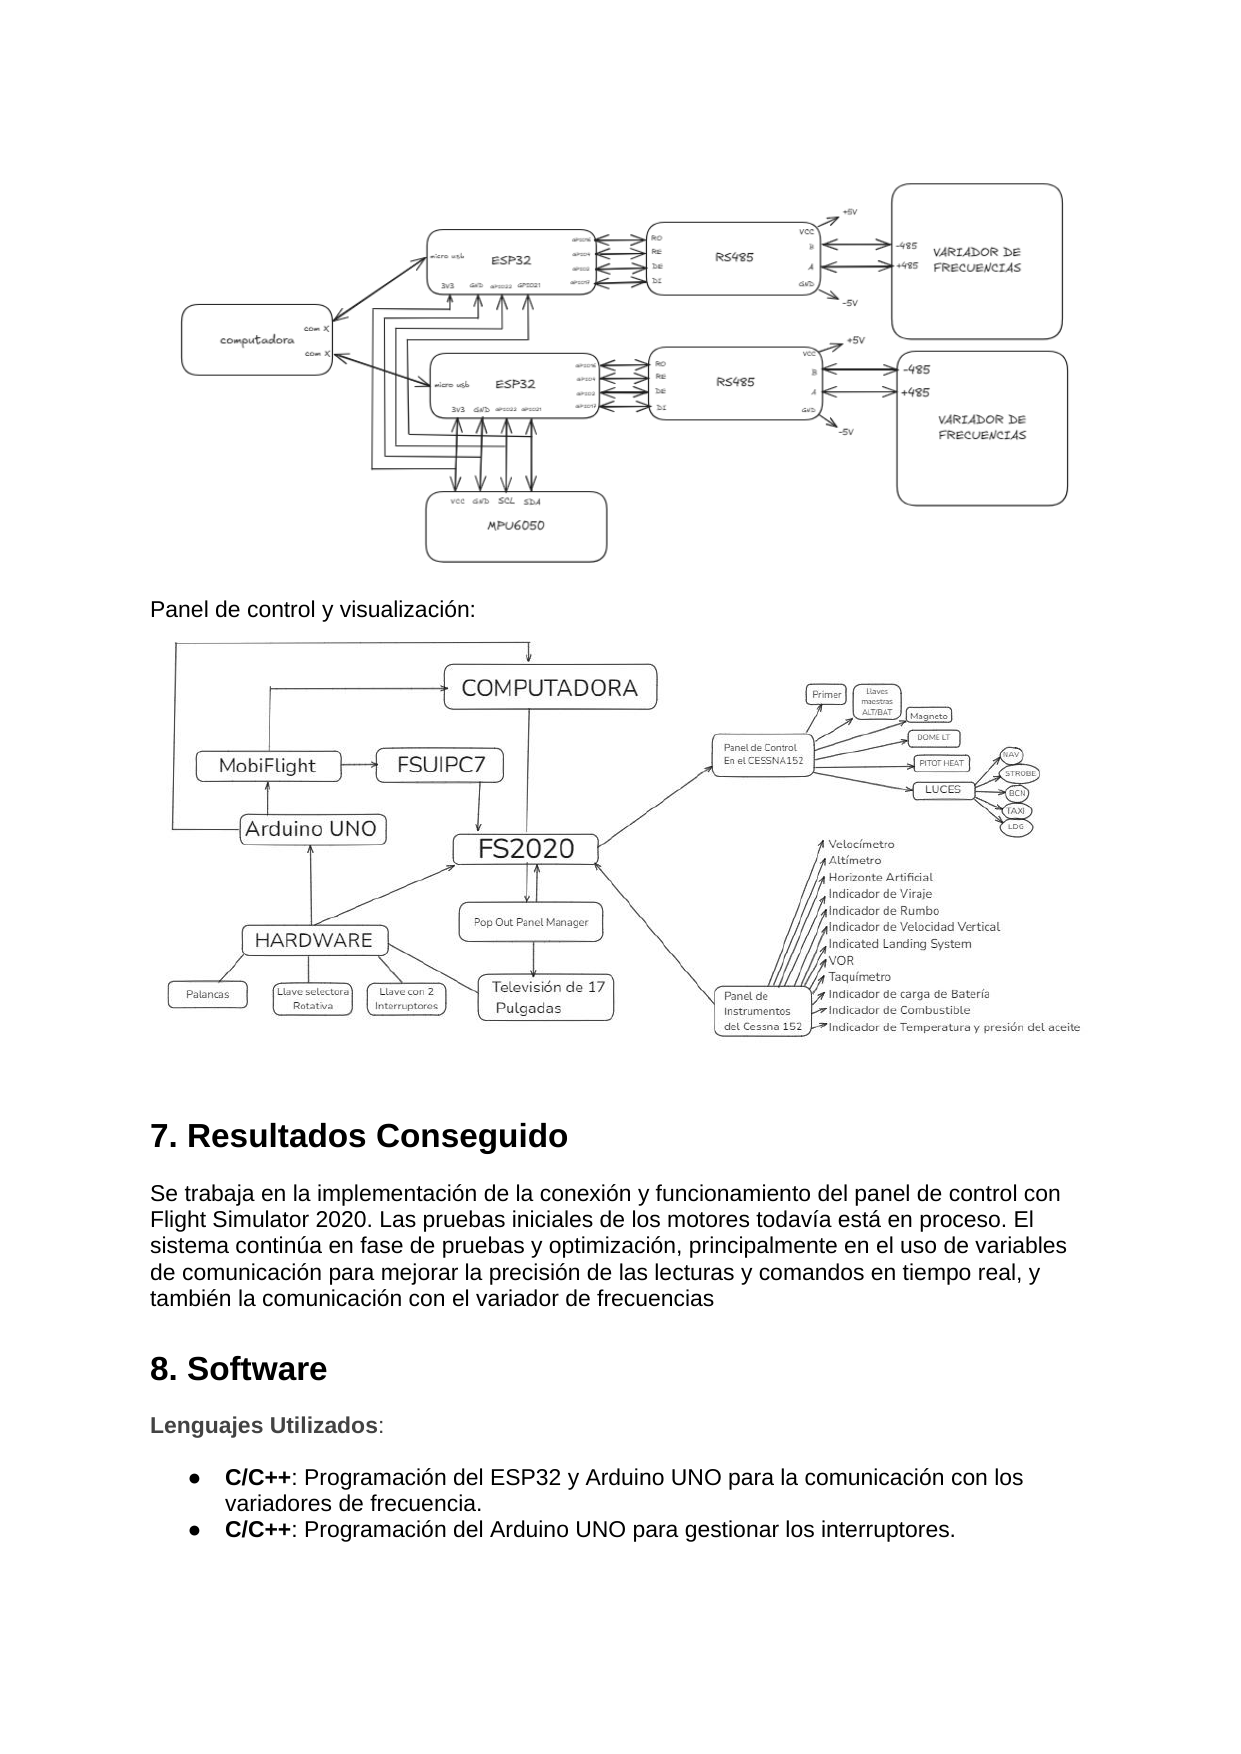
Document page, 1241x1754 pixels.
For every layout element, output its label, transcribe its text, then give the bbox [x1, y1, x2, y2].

picture [150, 625, 1091, 1045]
subtitle 7. Resultados Conseguido [150, 1116, 1090, 1154]
picture [150, 150, 1091, 592]
list C/C++: Programación del ESP32 y Arduino UNO para la comunicación con los variadores de frecuencia. [187, 1463, 1090, 1516]
text Panel de control y visualización: [150, 596, 1090, 622]
subtitle 8. Software [150, 1349, 1090, 1387]
list C/C++: Programación del Arduino UNO para gestionar los interruptores. [187, 1516, 1090, 1543]
subtitle Lenguajes Utilizados: [150, 1412, 1090, 1438]
text Se trabaja en la implementación de la conexión y funcionamiento del panel de control con Flight Simulator 2020. Las pruebas iniciales de los motores todavía está en proceso. El sistema continúa en fase de pruebas y optimización, principalmente en el uso de variables de comunicación para mejorar la precisión de las lecturas y comandos en tiempo real, y también la comunicación con el variador de frecuencias [150, 1179, 1090, 1311]
